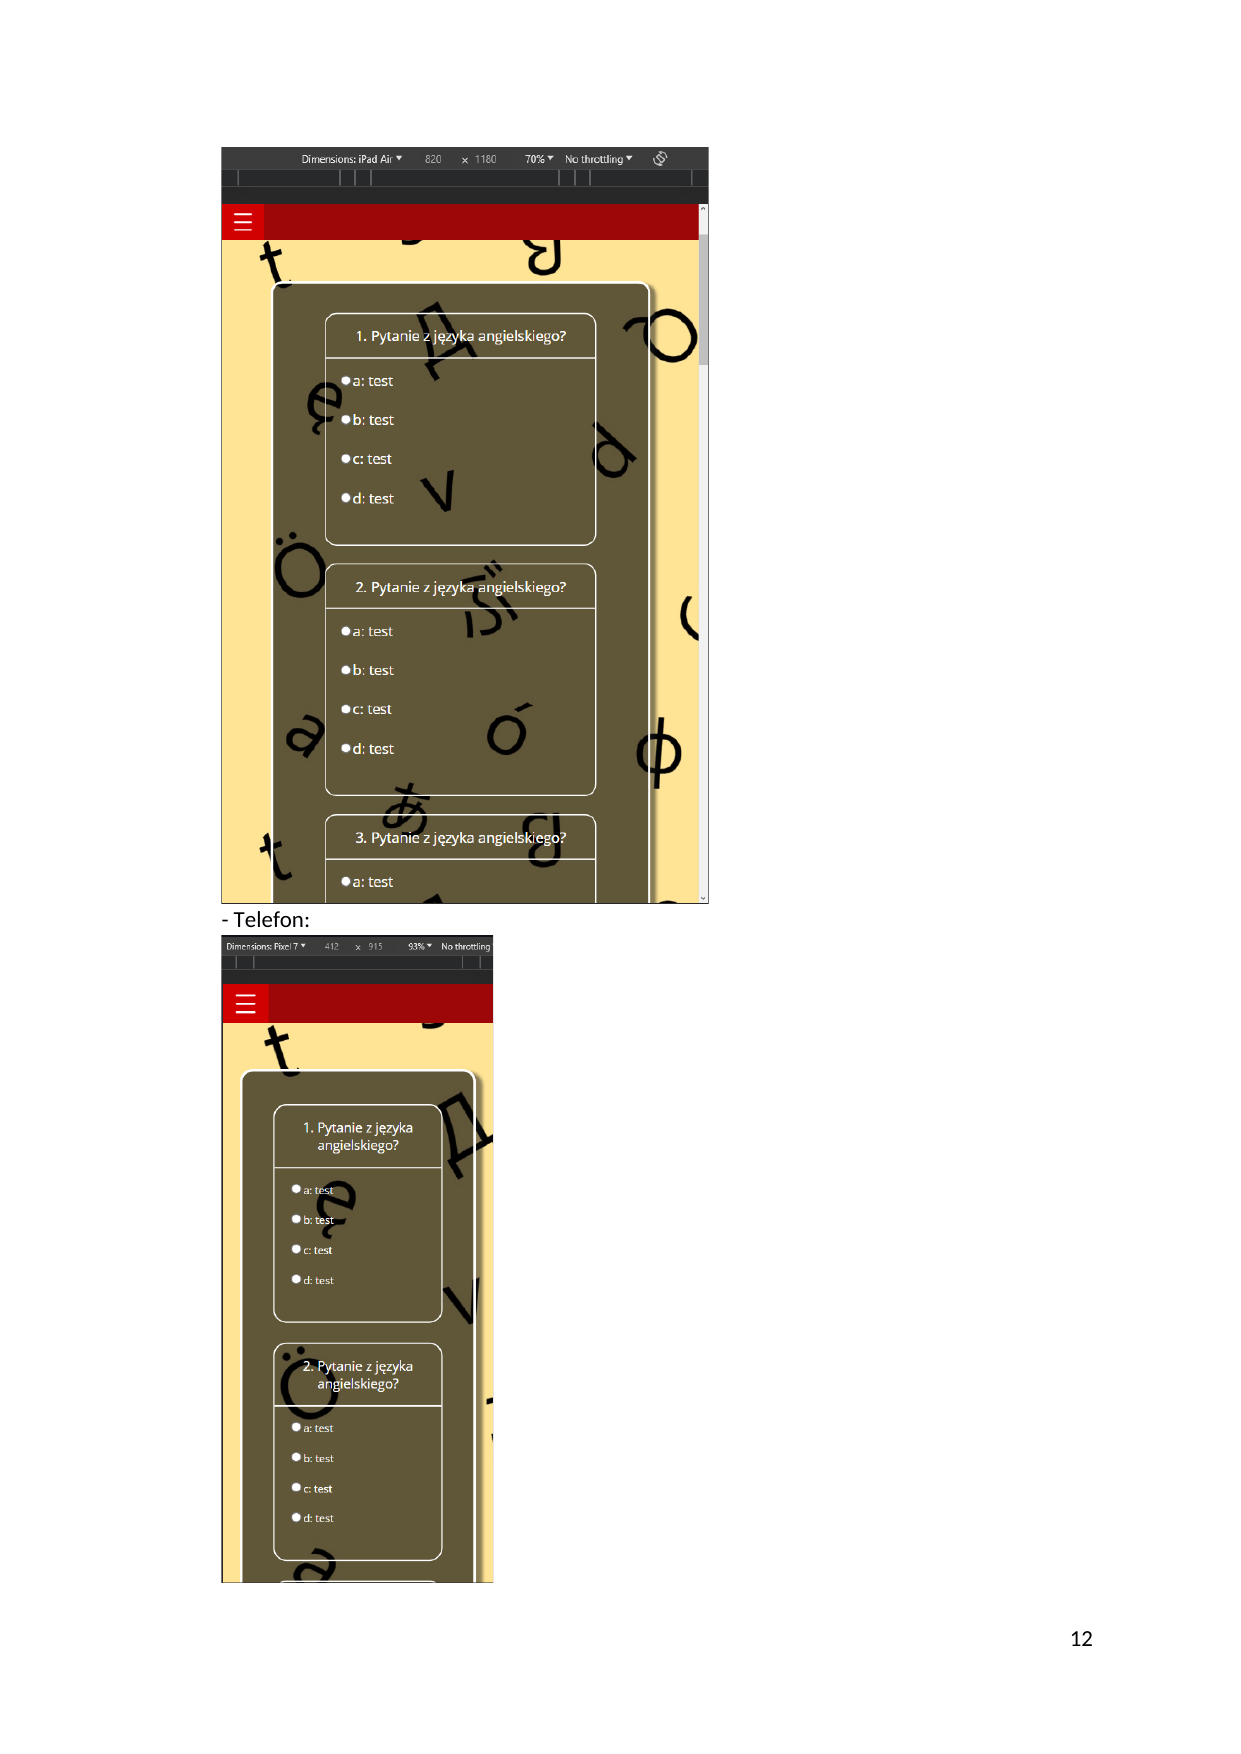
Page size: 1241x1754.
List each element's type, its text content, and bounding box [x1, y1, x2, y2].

picture [221, 935, 494, 1583]
list - Telefon: [221, 905, 1093, 933]
picture [221, 147, 709, 904]
